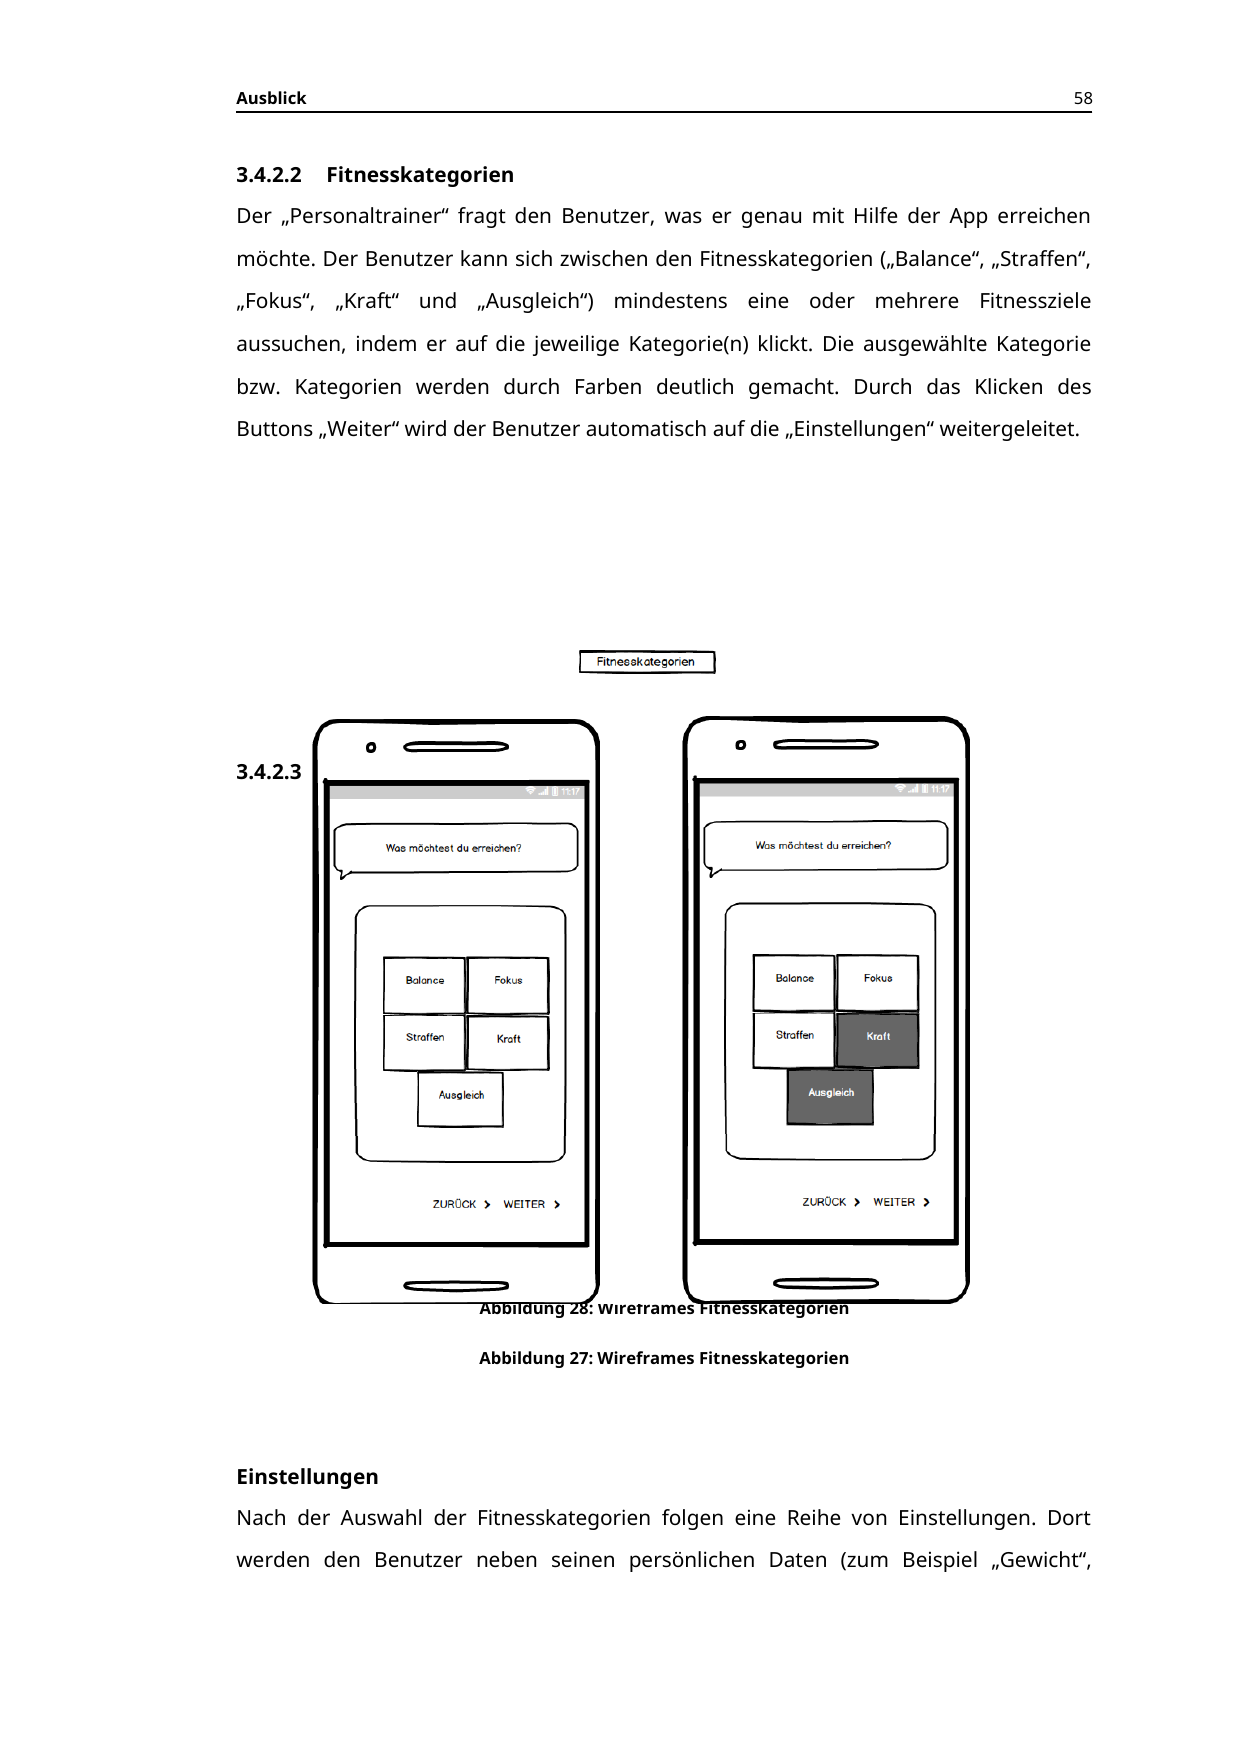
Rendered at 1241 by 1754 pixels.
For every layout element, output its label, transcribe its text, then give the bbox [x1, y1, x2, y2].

subtitle Fitnesskategorien [236, 160, 1092, 189]
picture [311, 650, 1014, 1304]
text Der „Personaltrainer“ fragt den Benutzer, was er genau mit Hilfe der App erreichen möchte. Der Benutzer kann sich zwischen den Fitnesskategorien („Balance“, „Straffen“, „Fokus“, „Kraft“ und „Ausgleich“) mindestens eine oder mehrere Fitnessziele aussuchen, indem er auf die jeweilige Kategorie(n) klickt. Die ausgewählte Kategorie bzw. Kategorien werden durch Farben deutlich gemacht. Durch das Klicken des Buttons „Weiter“ wird der Benutzer automatisch auf die „Einstellungen“ weitergeleitet. [236, 201, 1092, 443]
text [236, 1503, 1092, 1574]
